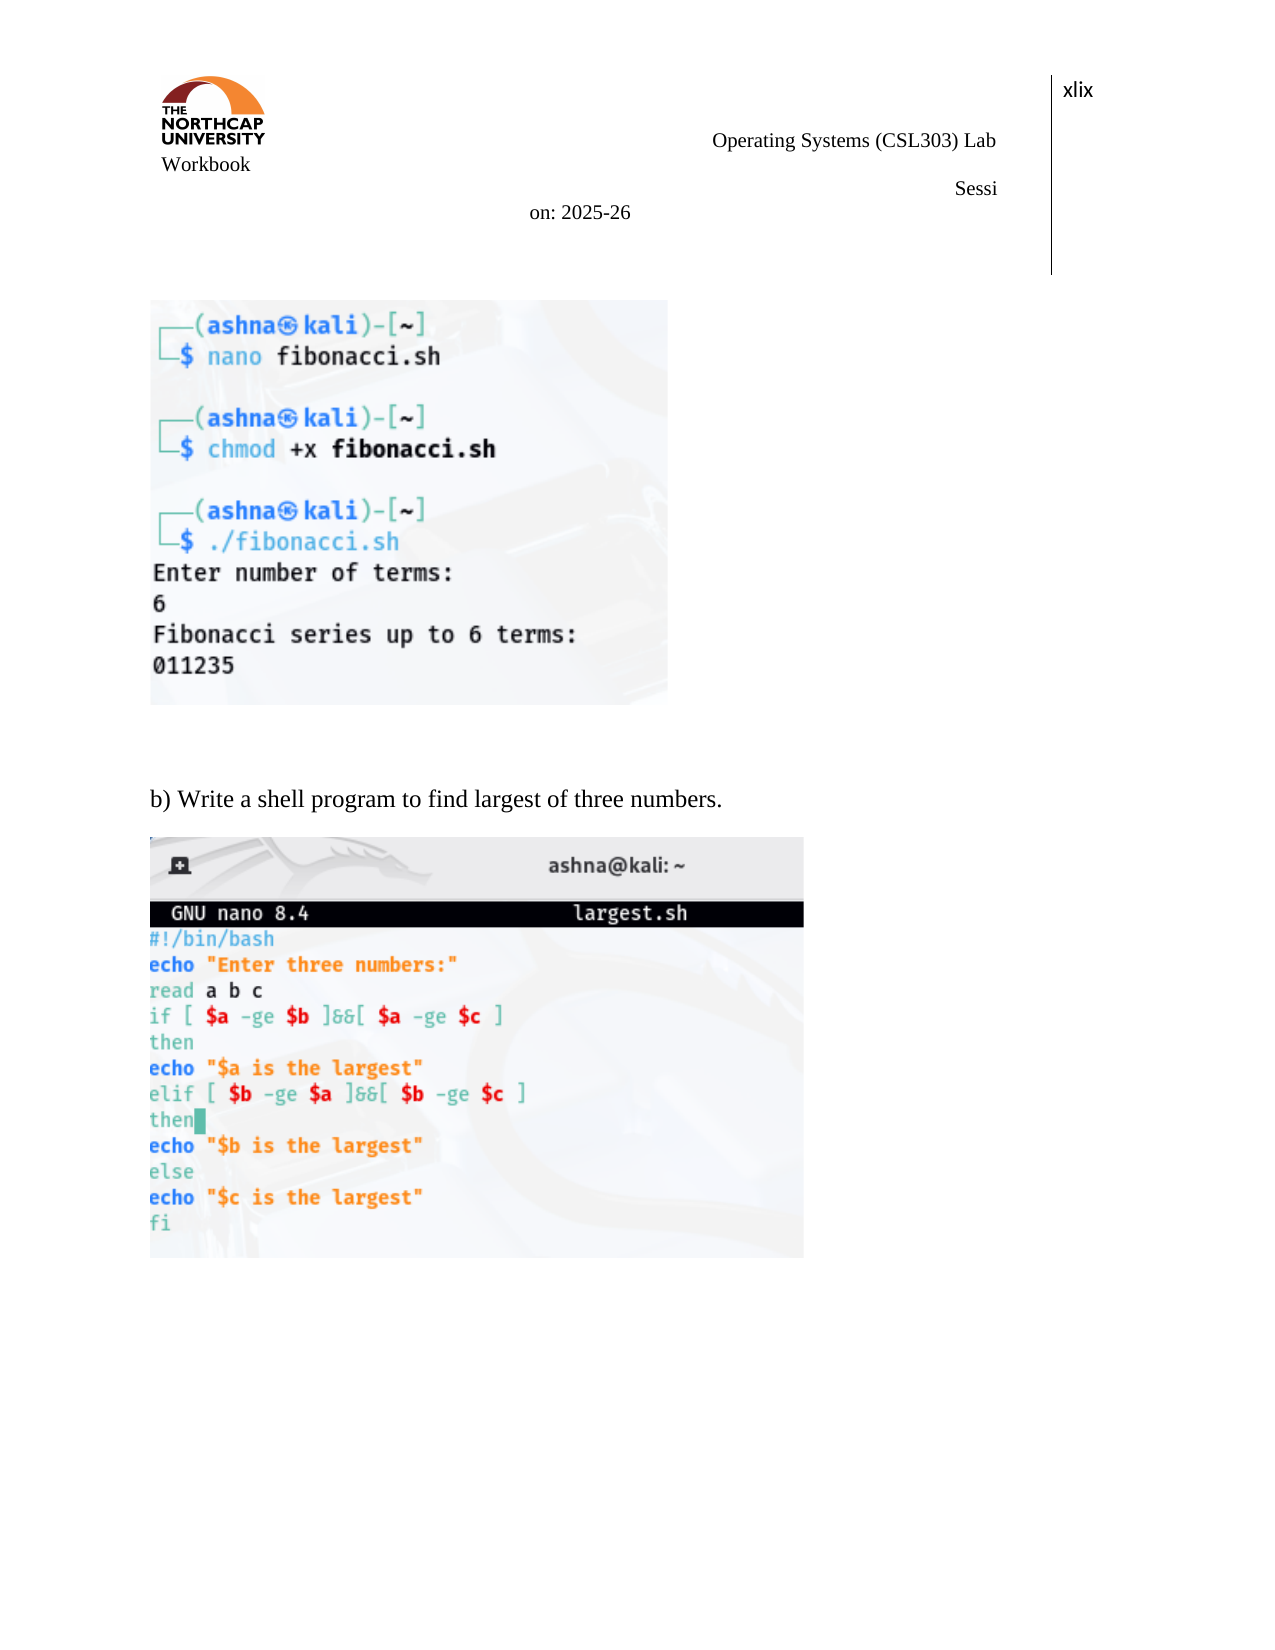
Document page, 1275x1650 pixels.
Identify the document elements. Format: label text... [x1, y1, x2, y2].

text b) Write a shell program to find largest of three numbers. [150, 784, 1125, 812]
picture [150, 300, 668, 705]
picture [150, 837, 804, 1258]
picture [161, 75, 265, 147]
